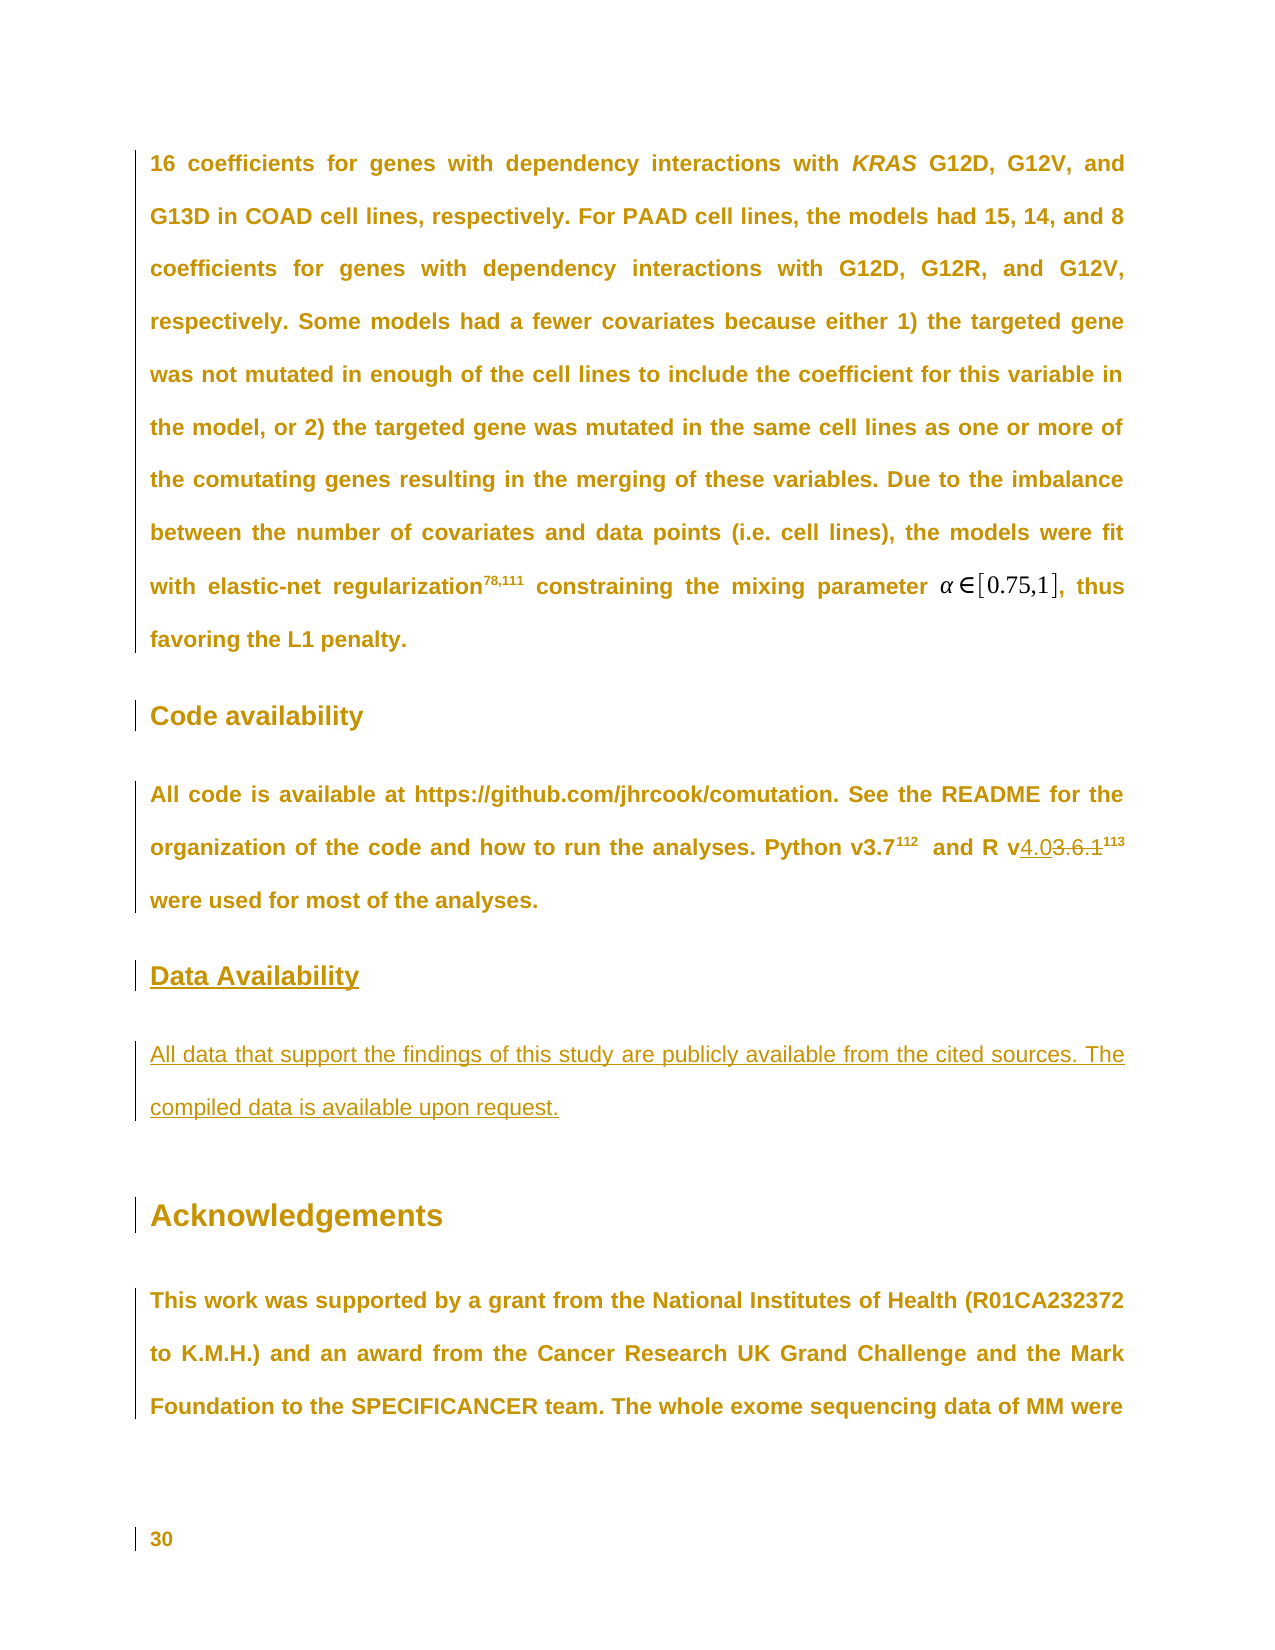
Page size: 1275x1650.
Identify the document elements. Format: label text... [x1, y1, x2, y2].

text All code is available at https://github.com/jhrcook/comutation. See the README for the organization of the code and how to run the analyses. Python v3.7 and R v were used for most of the analyses. [150, 781, 1125, 913]
subtitle Code availability [150, 700, 1125, 731]
subtitle Acknowledgements [150, 1197, 1125, 1233]
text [150, 150, 1125, 653]
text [150, 1287, 1125, 1419]
